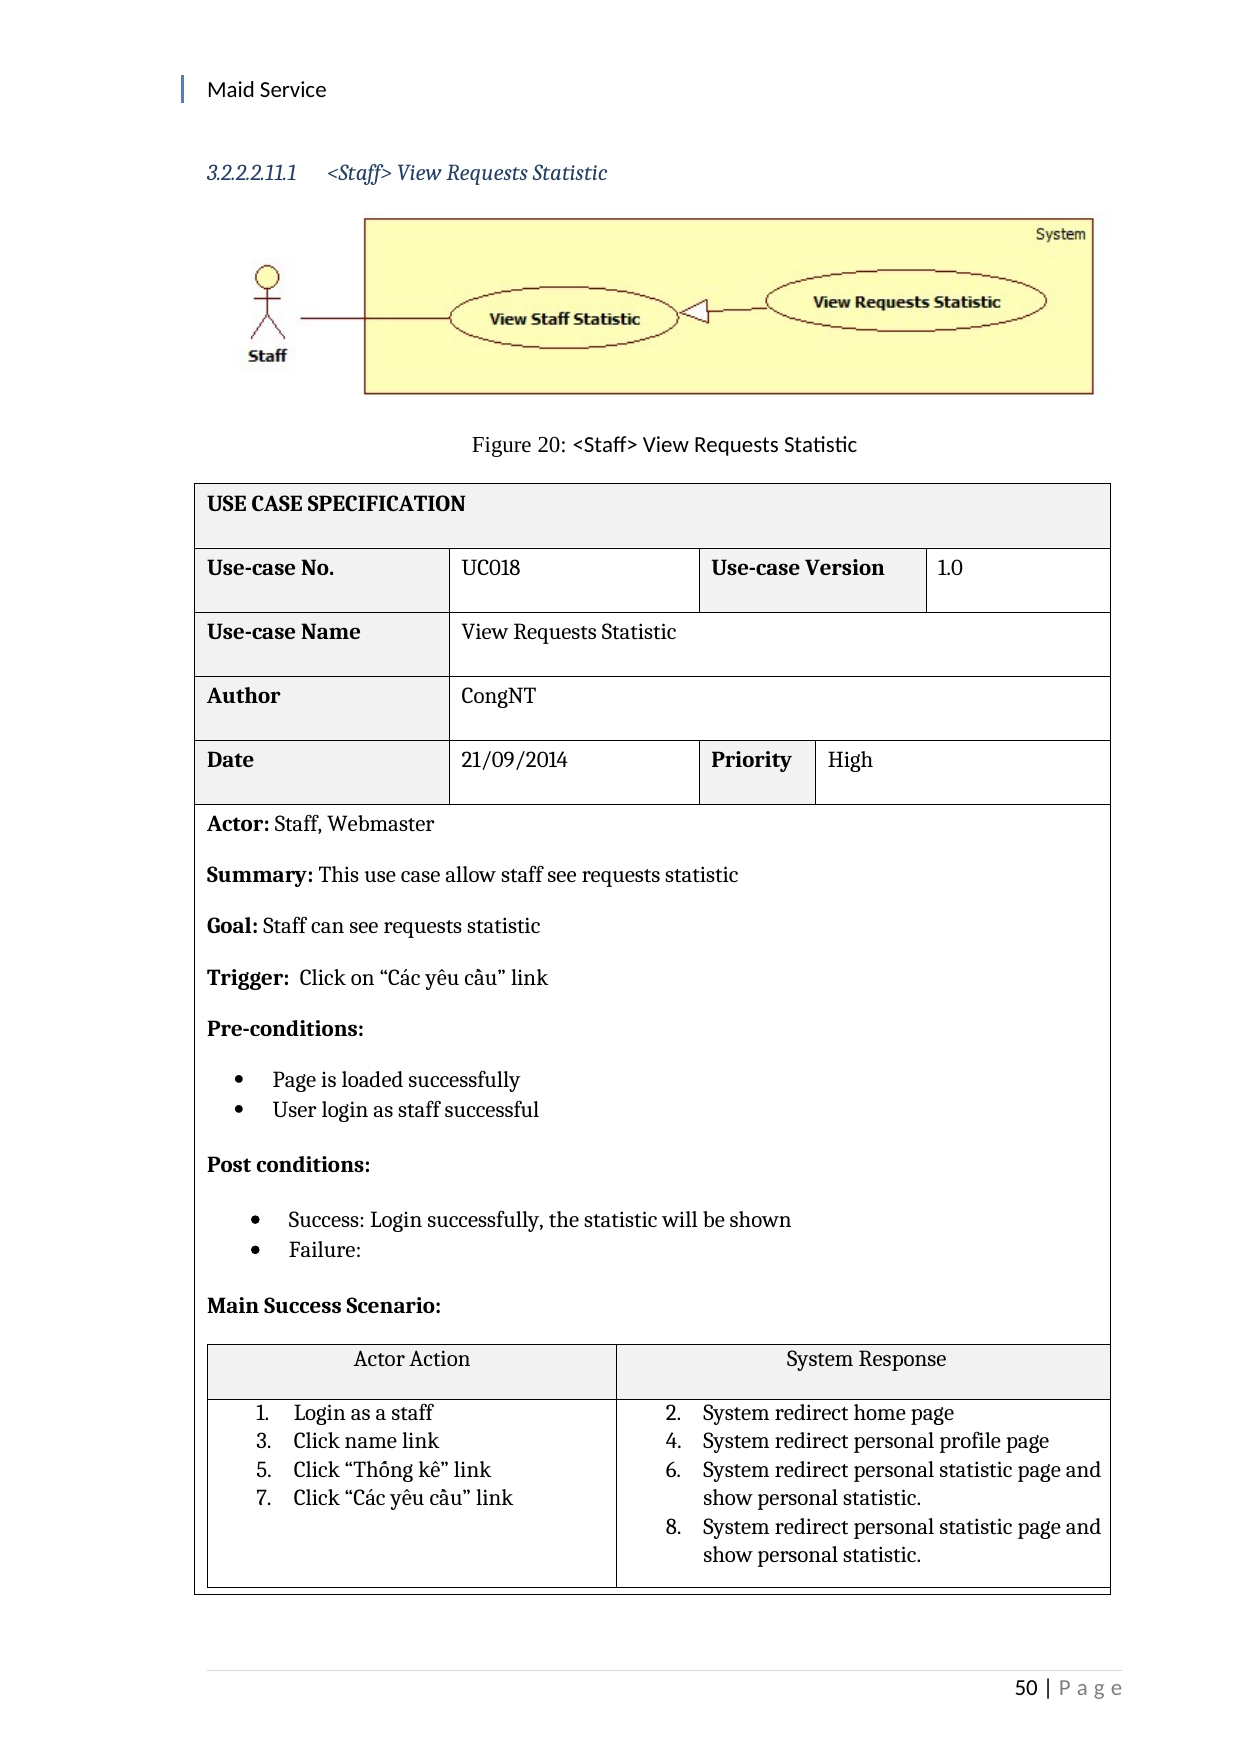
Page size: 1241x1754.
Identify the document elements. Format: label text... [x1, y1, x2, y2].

table_cell CongNT [450, 677, 1110, 740]
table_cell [195, 805, 1110, 1594]
table_cell 21/09/2014 [450, 741, 699, 804]
table_cell High [816, 741, 1110, 804]
table_header USE CASE SPECIFICATION [195, 484, 1110, 547]
table_cell Author [195, 677, 449, 740]
picture [206, 190, 1122, 423]
table_cell Use-case No. [195, 549, 449, 612]
table_cell UC018 [450, 549, 699, 612]
table_cell Use-case Name [195, 613, 449, 676]
table_cell Use-case Version [700, 549, 926, 612]
table_cell Date [195, 741, 449, 804]
table_cell 1.0 [927, 549, 1110, 612]
table_cell View Requests Statistic [450, 613, 1110, 676]
subtitle <Staff> View Requests Statistic [207, 160, 1122, 186]
table_cell Priority [700, 741, 815, 804]
text Figure 20: <Staff> View Requests Statistic [207, 423, 1122, 458]
